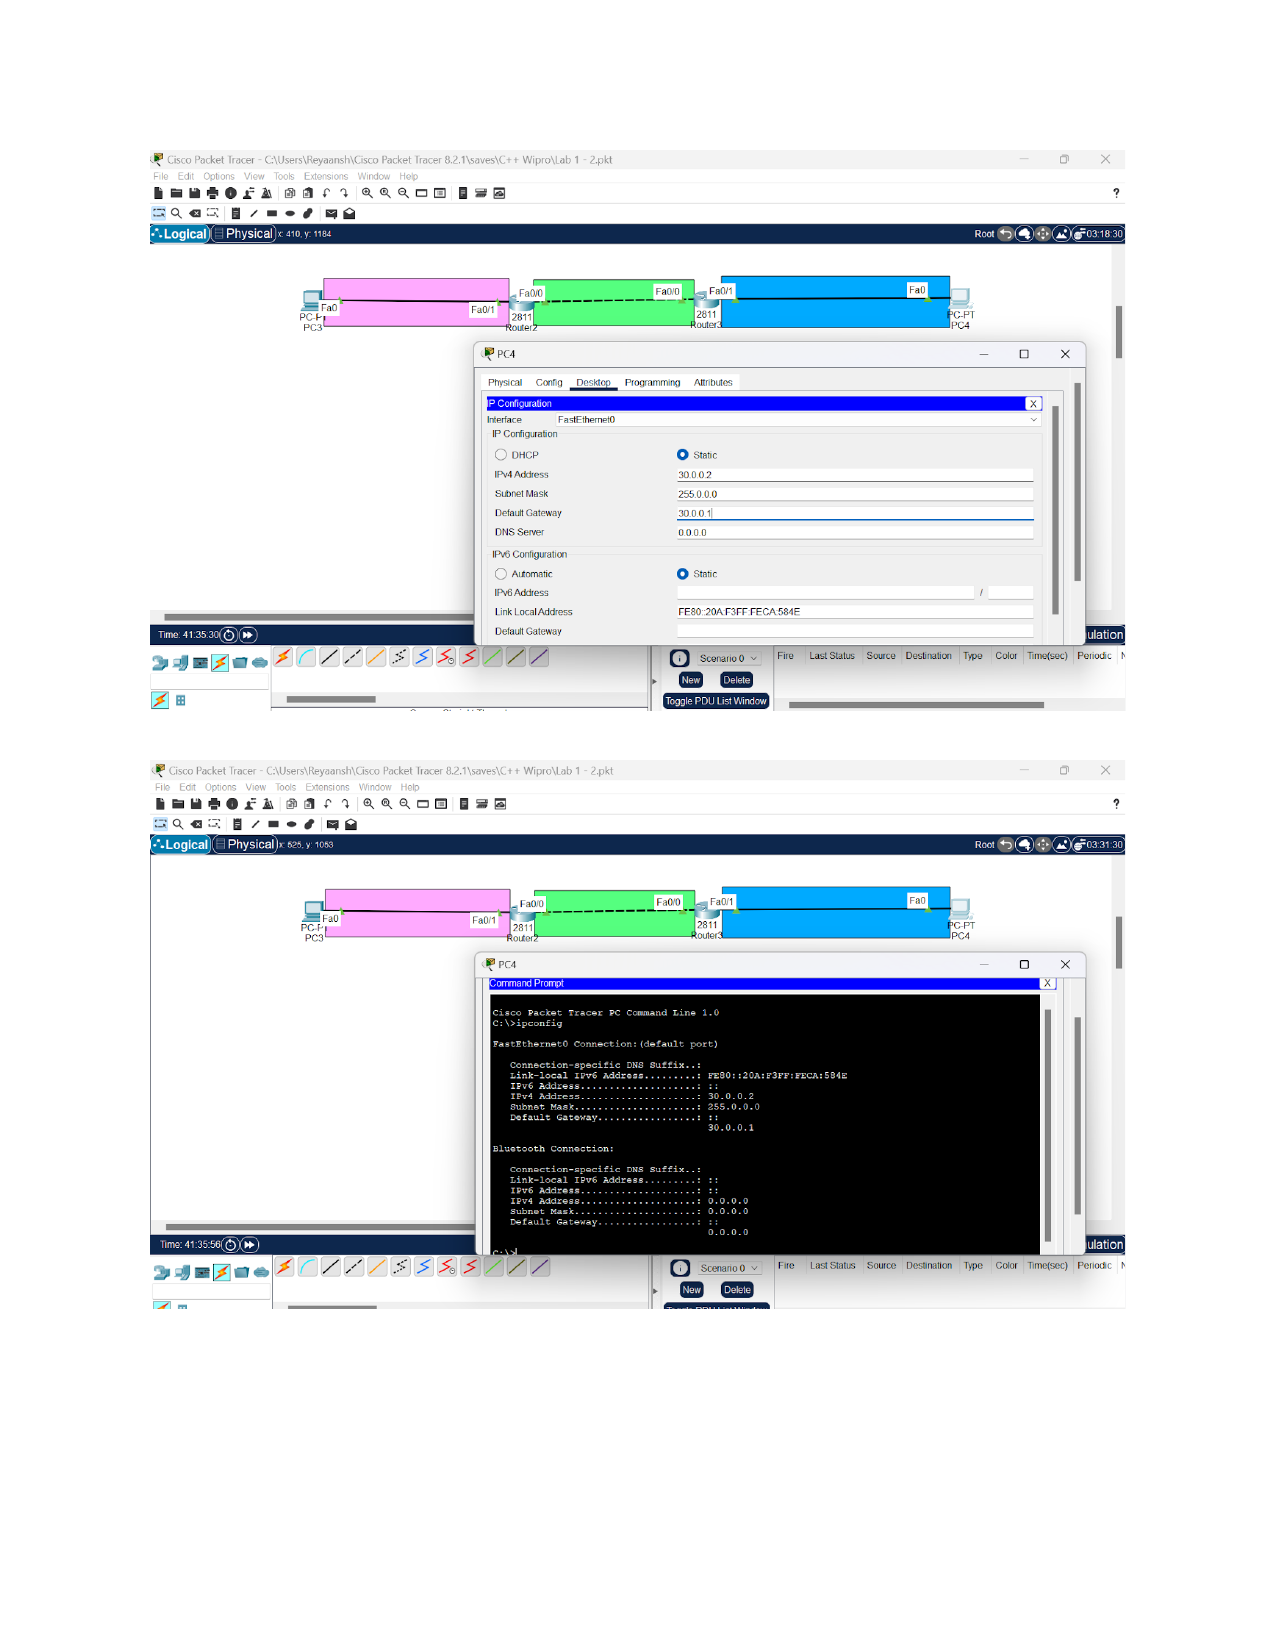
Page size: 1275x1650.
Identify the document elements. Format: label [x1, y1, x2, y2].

picture [185, 841, 193, 850]
picture [181, 230, 195, 240]
picture [199, 840, 207, 848]
picture [201, 230, 206, 238]
picture [165, 230, 171, 238]
picture [150, 150, 1125, 711]
picture [150, 760, 1125, 1309]
